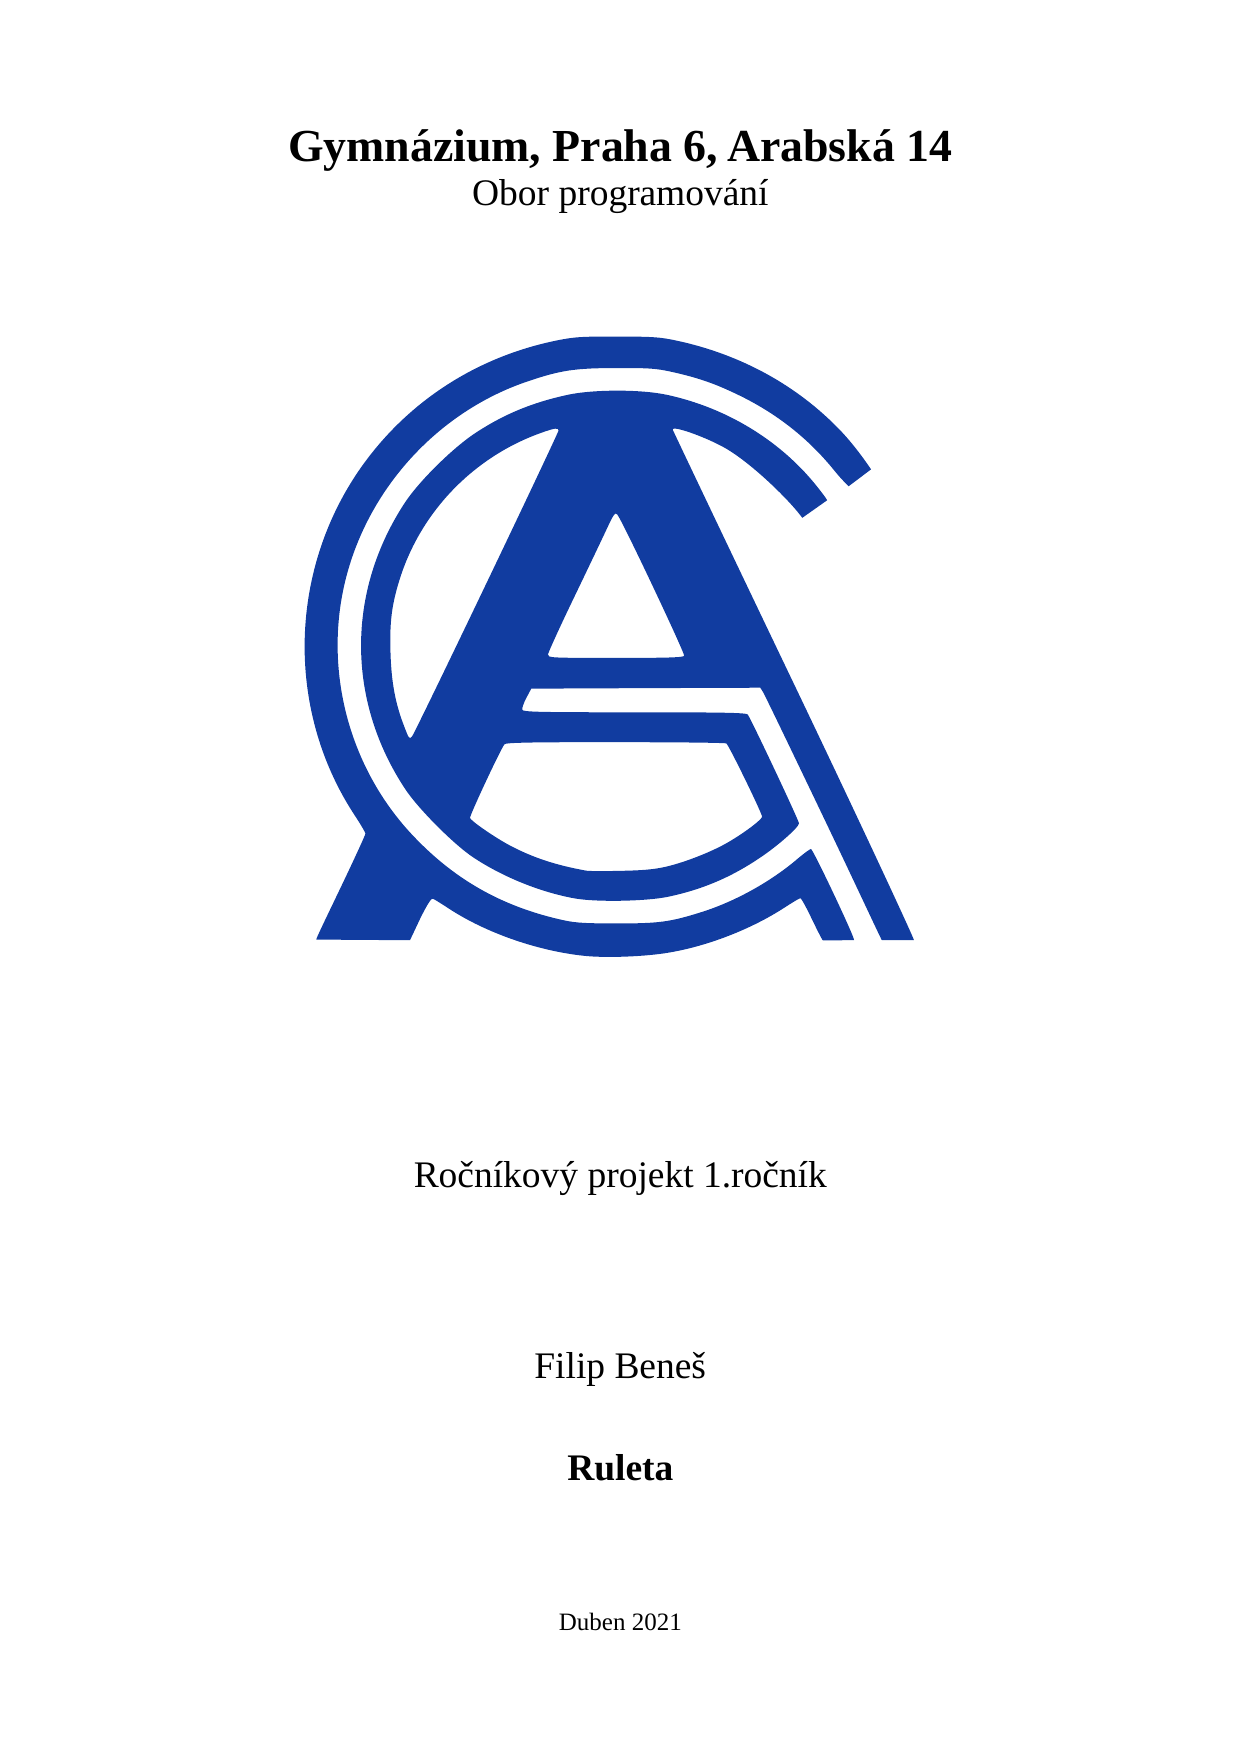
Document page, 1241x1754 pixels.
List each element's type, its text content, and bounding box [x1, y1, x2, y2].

text Obor programování [118, 171, 1122, 214]
text Ročníkový projekt 1.ročník [118, 1152, 1122, 1196]
text Gymnázium, Praha 6, Arabská 14 [118, 118, 1122, 171]
text Filip Beneš [118, 1343, 1122, 1386]
text Duben 2021 [118, 1607, 1122, 1635]
text Ruleta [118, 1445, 1122, 1488]
